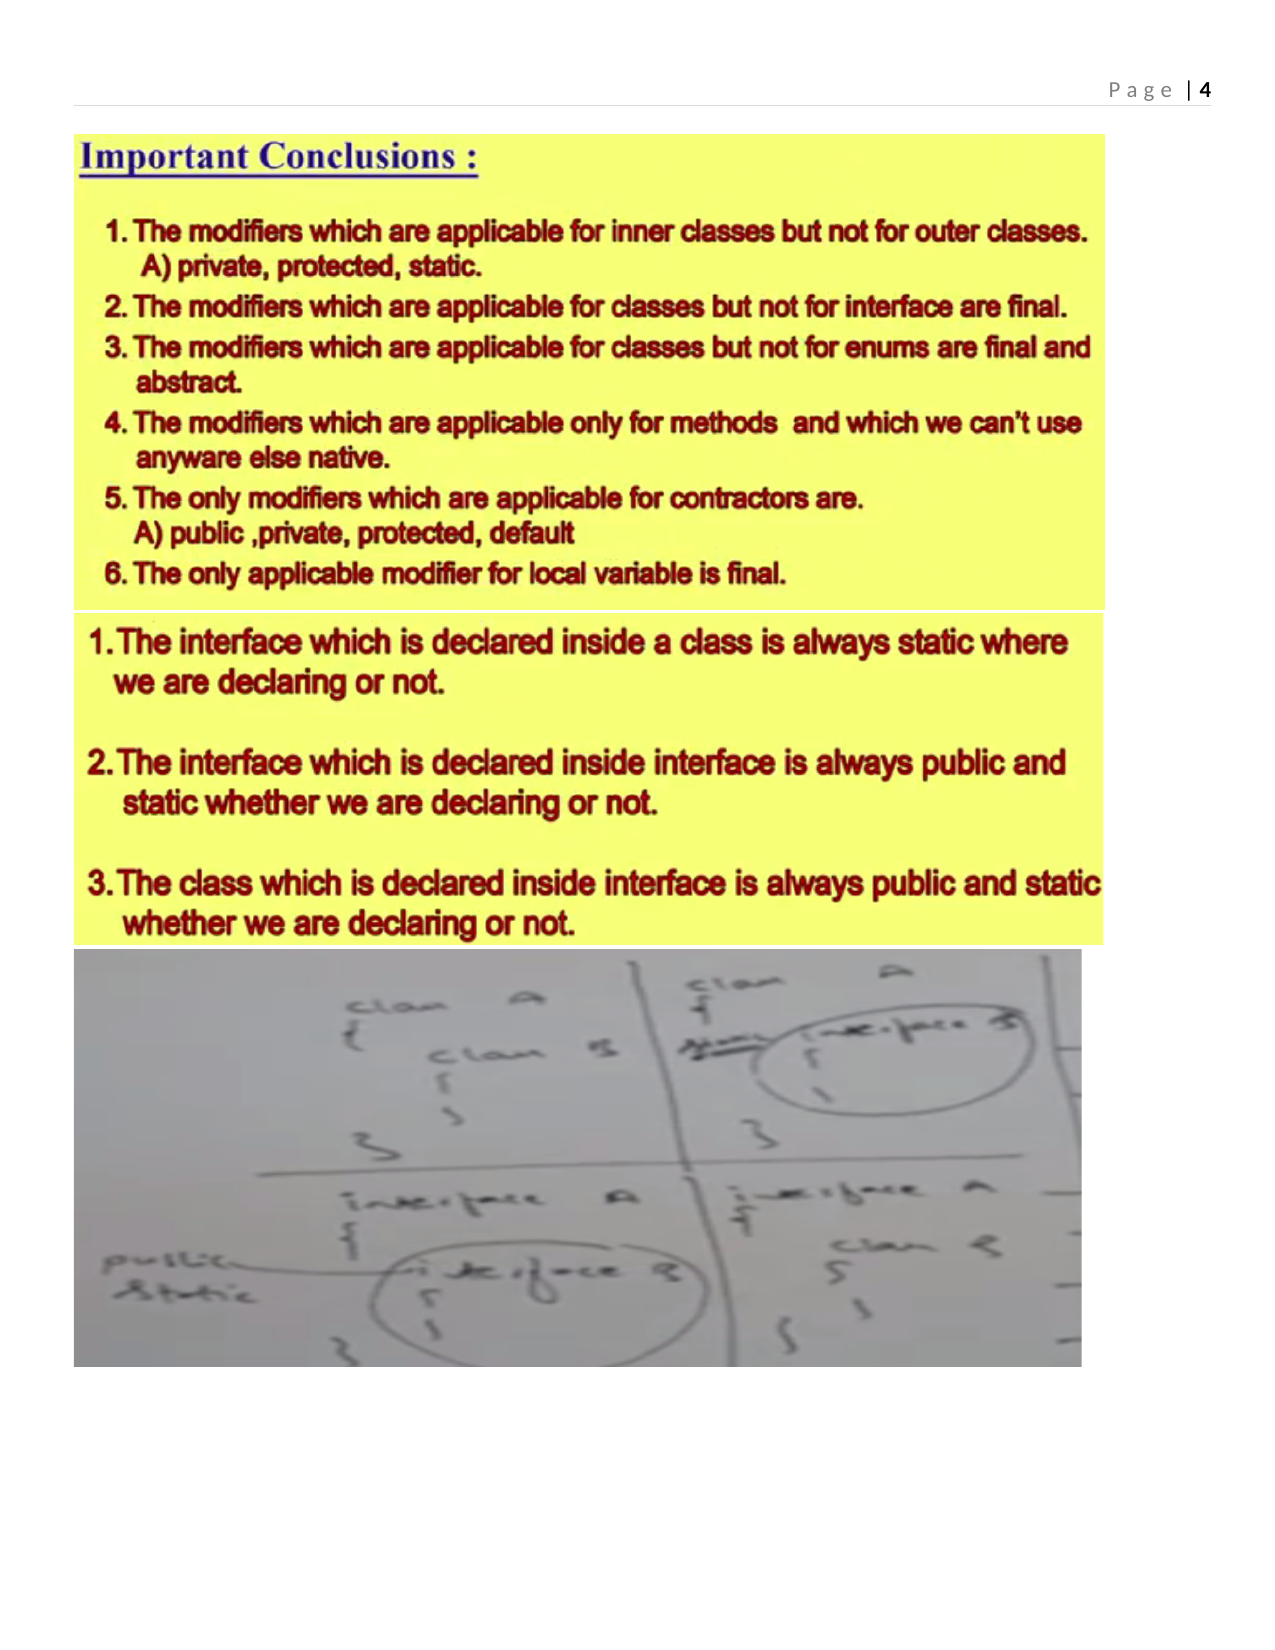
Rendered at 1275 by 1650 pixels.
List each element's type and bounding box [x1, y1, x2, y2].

picture [73, 613, 1104, 945]
picture [73, 949, 1082, 1367]
picture [73, 134, 1105, 610]
